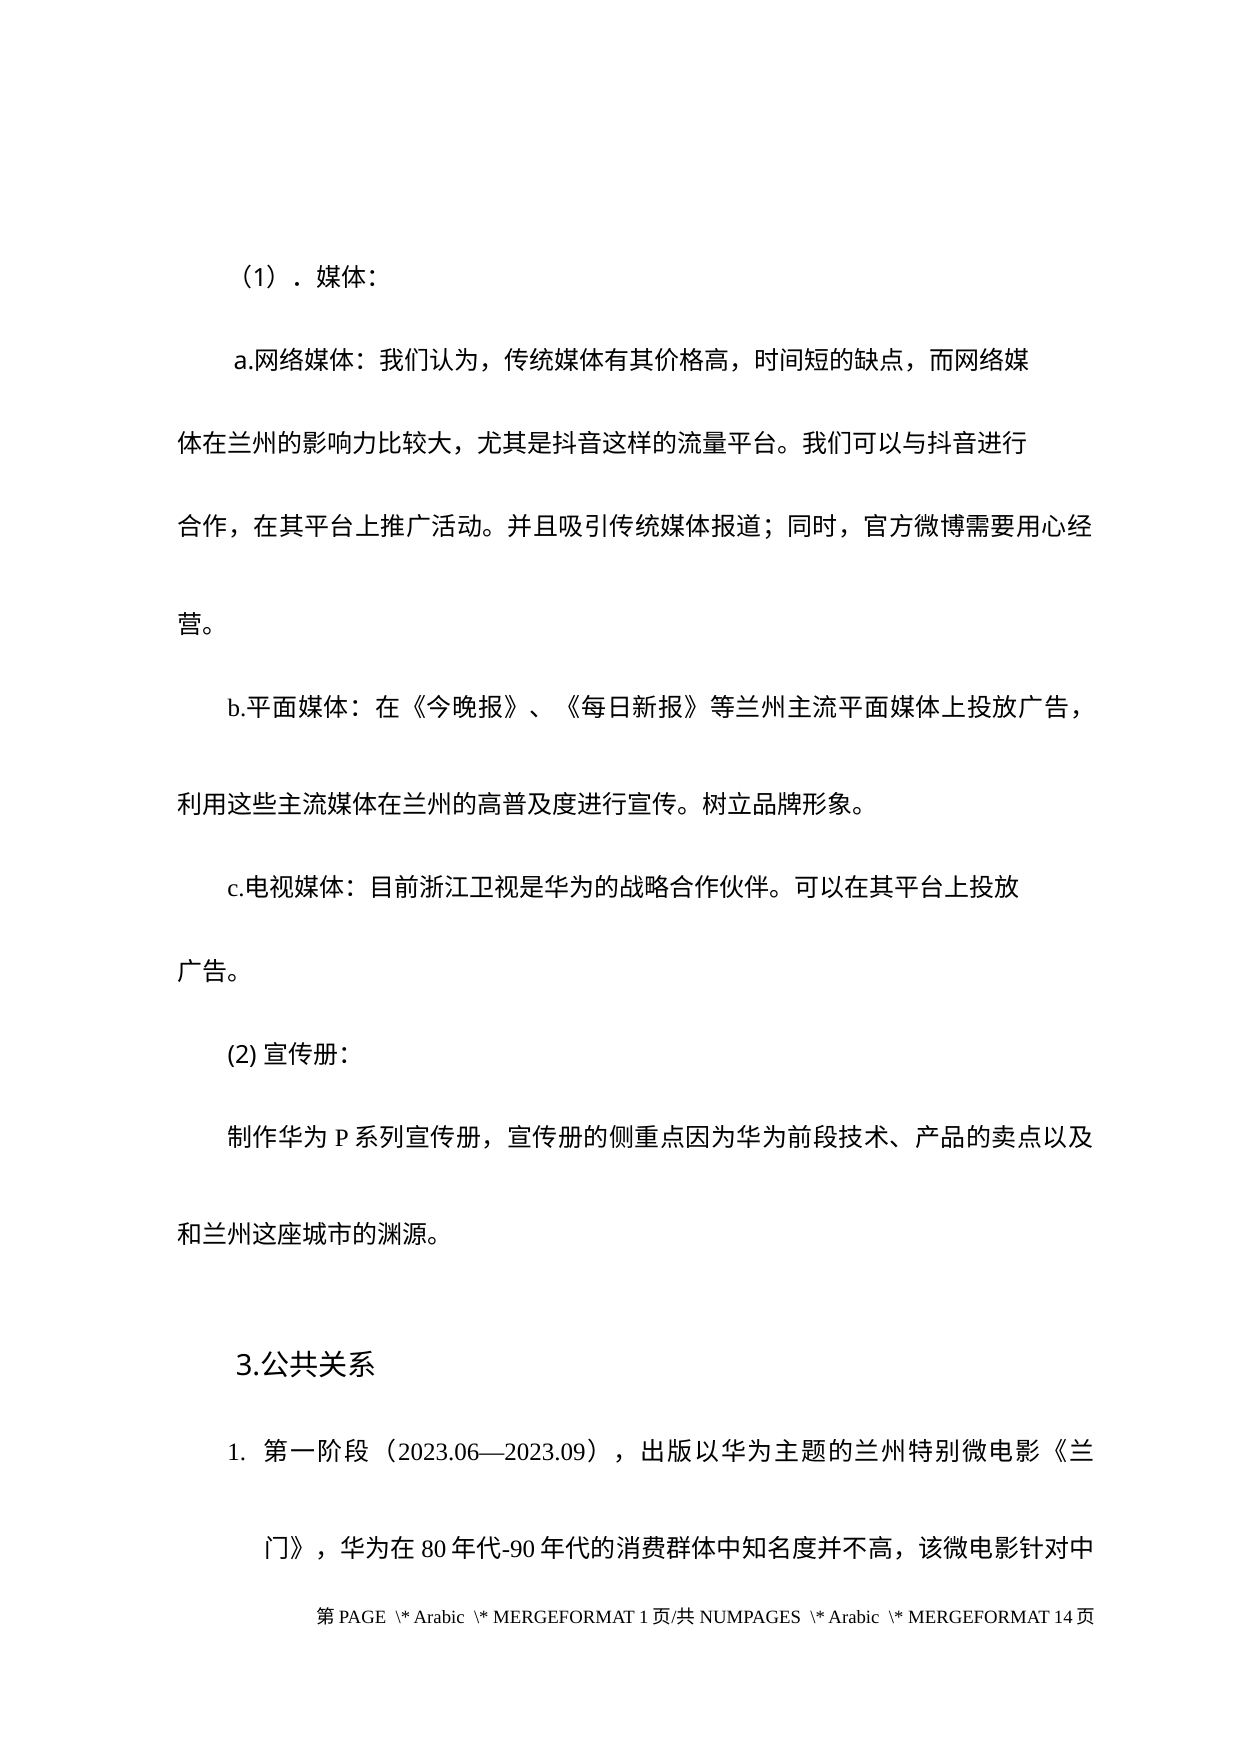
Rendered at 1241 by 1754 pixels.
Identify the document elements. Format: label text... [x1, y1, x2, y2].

text 合作，在其平台上推广活动。并且吸引传统媒体报道；同时，官方微博需要用心经营。 [177, 492, 1095, 655]
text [227, 1417, 1095, 1579]
text 3.公共关系 [177, 1330, 1095, 1395]
text 体在兰州的影响力比较大，尤其是抖音这样的流量平台。我们可以与抖音进行 [177, 409, 1095, 474]
text c.电视媒体：目前浙江卫视是华为的战略合作伙伴。可以在其平台上投放 [214, 853, 1095, 918]
text 制作华为P系列宣传册，宣传册的侧重点因为华为前段技术、产品的卖点以及和兰州这座城市的渊源。 [177, 1103, 1095, 1265]
text (2) 宣传册： [177, 1020, 1095, 1085]
text 广告。 [177, 937, 1095, 1002]
text （1）．媒体： [177, 243, 1095, 308]
text a.网络媒体：我们认为，传统媒体有其价格高，时间短的缺点，而网络媒 [227, 326, 1095, 391]
text b.平面媒体：在《今晚报》、《每日新报》等兰州主流平面媒体上投放广告，利用这些主流媒体在兰州的高普及度进行宣传。树立品牌形象。 [177, 673, 1095, 835]
